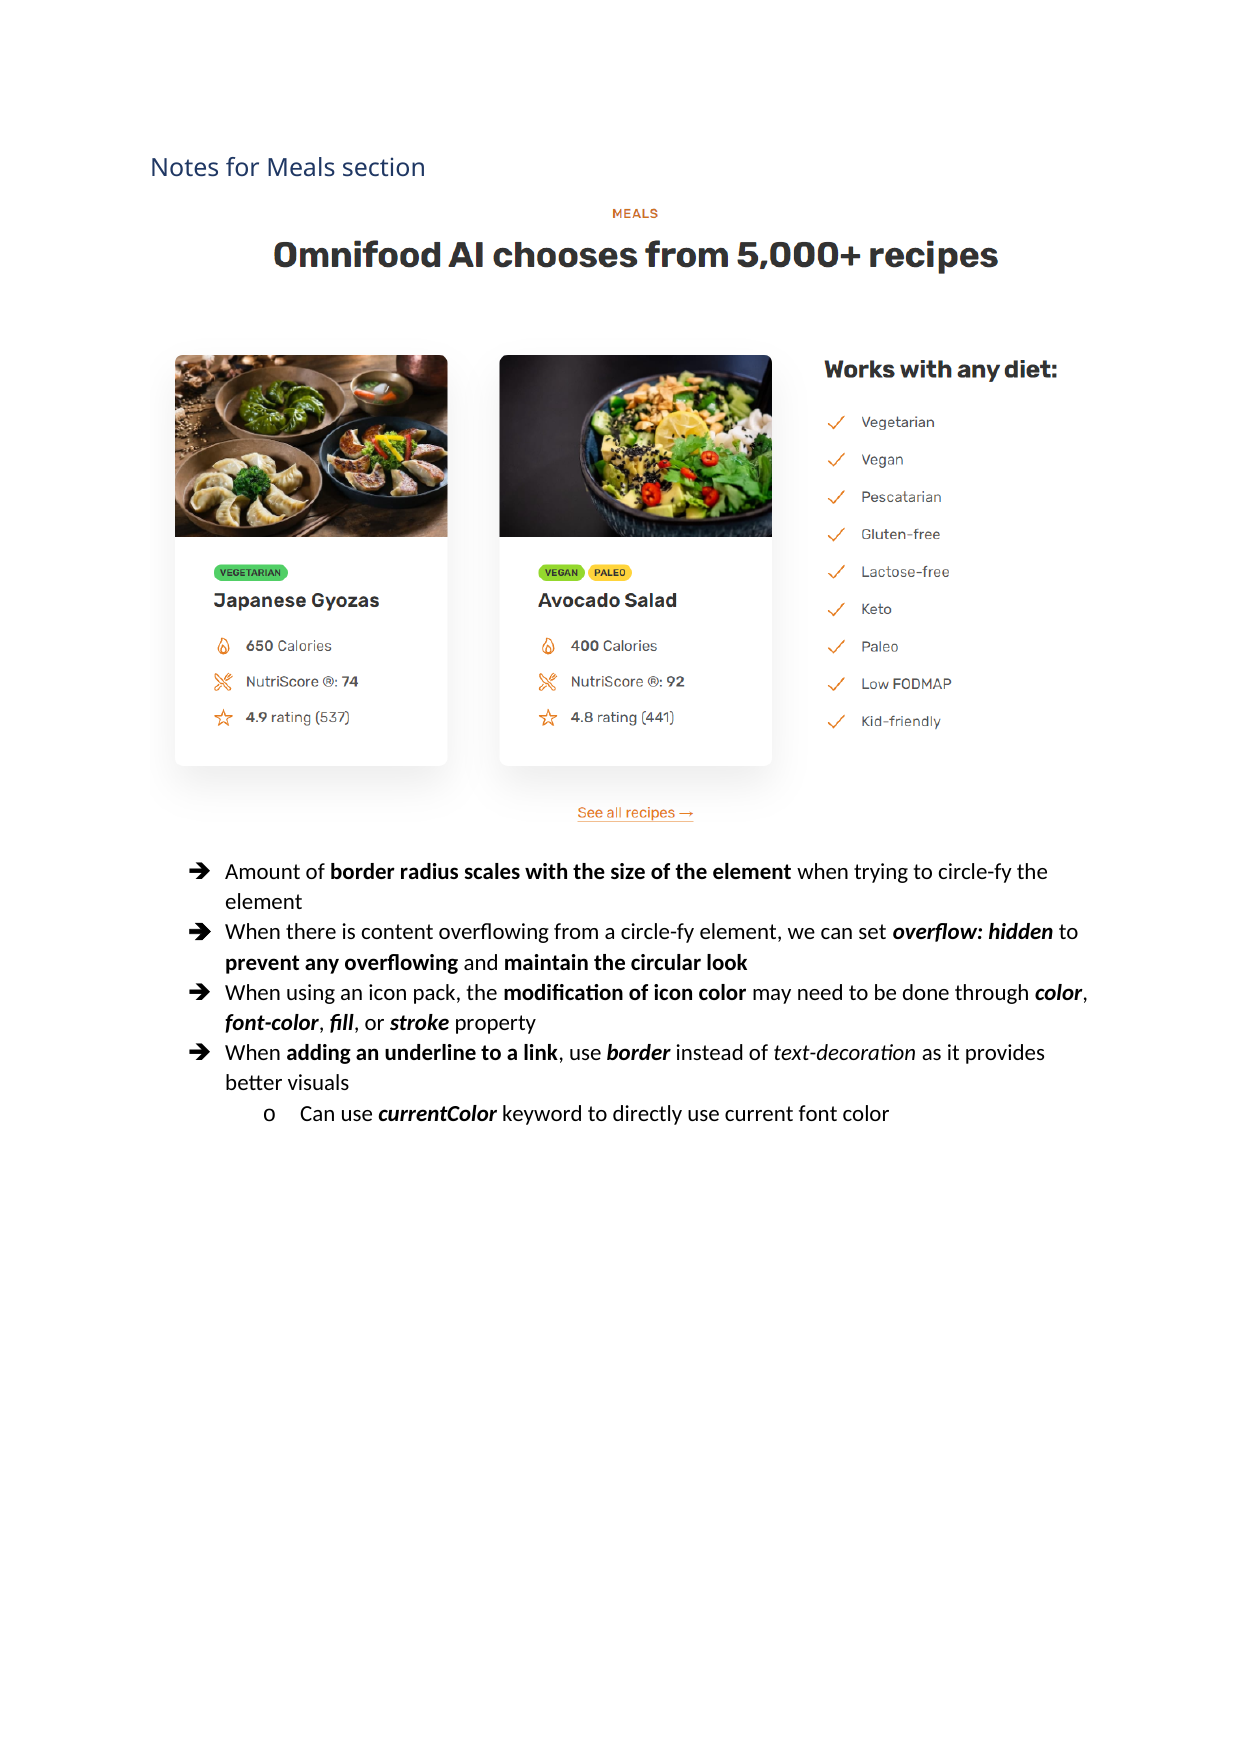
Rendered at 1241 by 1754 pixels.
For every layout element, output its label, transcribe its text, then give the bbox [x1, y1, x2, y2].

list When there is content overflowing from a circle-fy element, we can set overflow: hidden to prevent any overflowing and maintain the circular look [187, 917, 1090, 976]
list Can use currentColor keyword to directly use current font color [262, 1099, 1090, 1128]
list When adding an underline to a link, use border instead of text-decoration as it provides better visuals [187, 1038, 1090, 1096]
list When using an icon pack, the modification of icon color may need to be done through color, font-color, fill, or stroke property [187, 978, 1090, 1036]
list Amount of border radius scales with the size of the element when trying to circle-fy the element [187, 857, 1090, 915]
subtitle Notes for Meals section [150, 150, 1090, 184]
picture [150, 186, 1091, 839]
